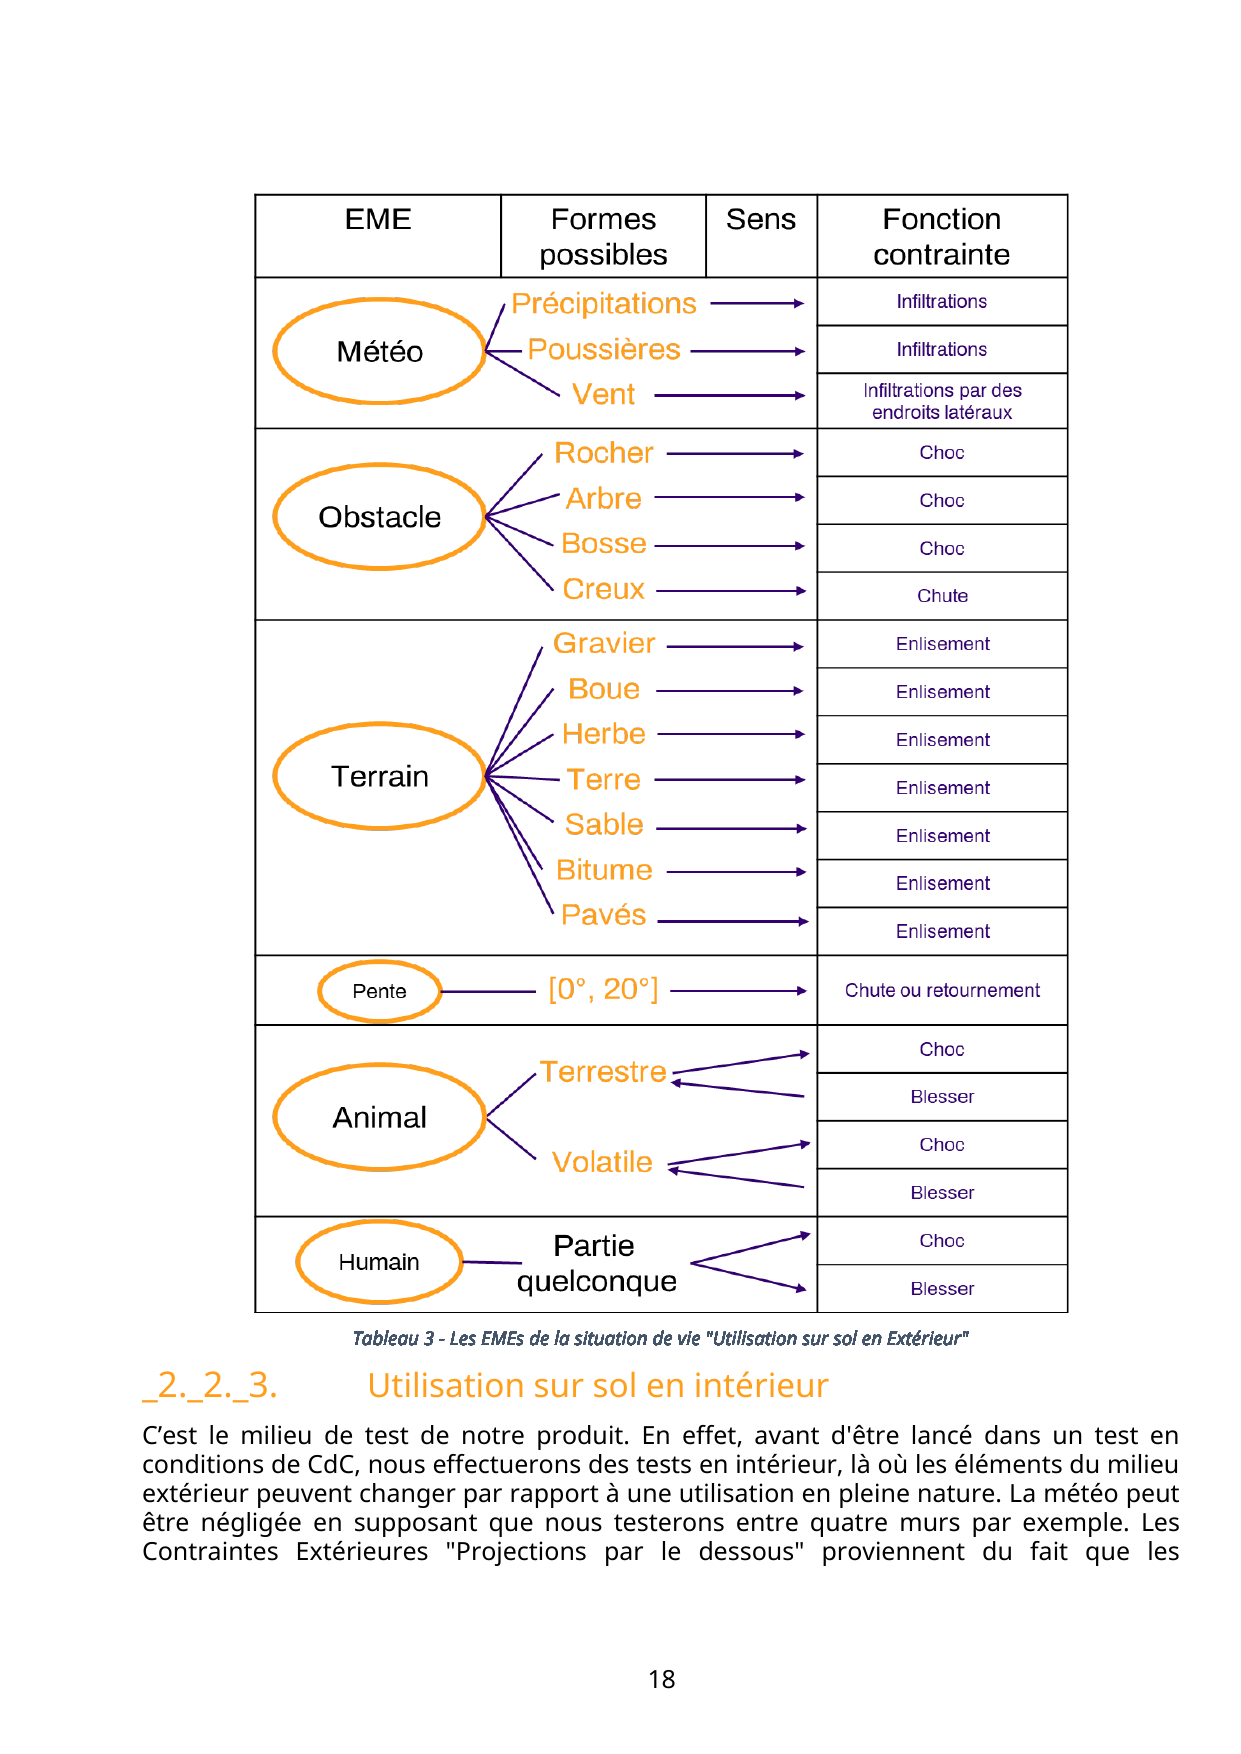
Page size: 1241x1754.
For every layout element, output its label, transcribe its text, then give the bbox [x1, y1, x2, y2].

picture [254, 190, 1069, 1316]
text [142, 1421, 1181, 1567]
